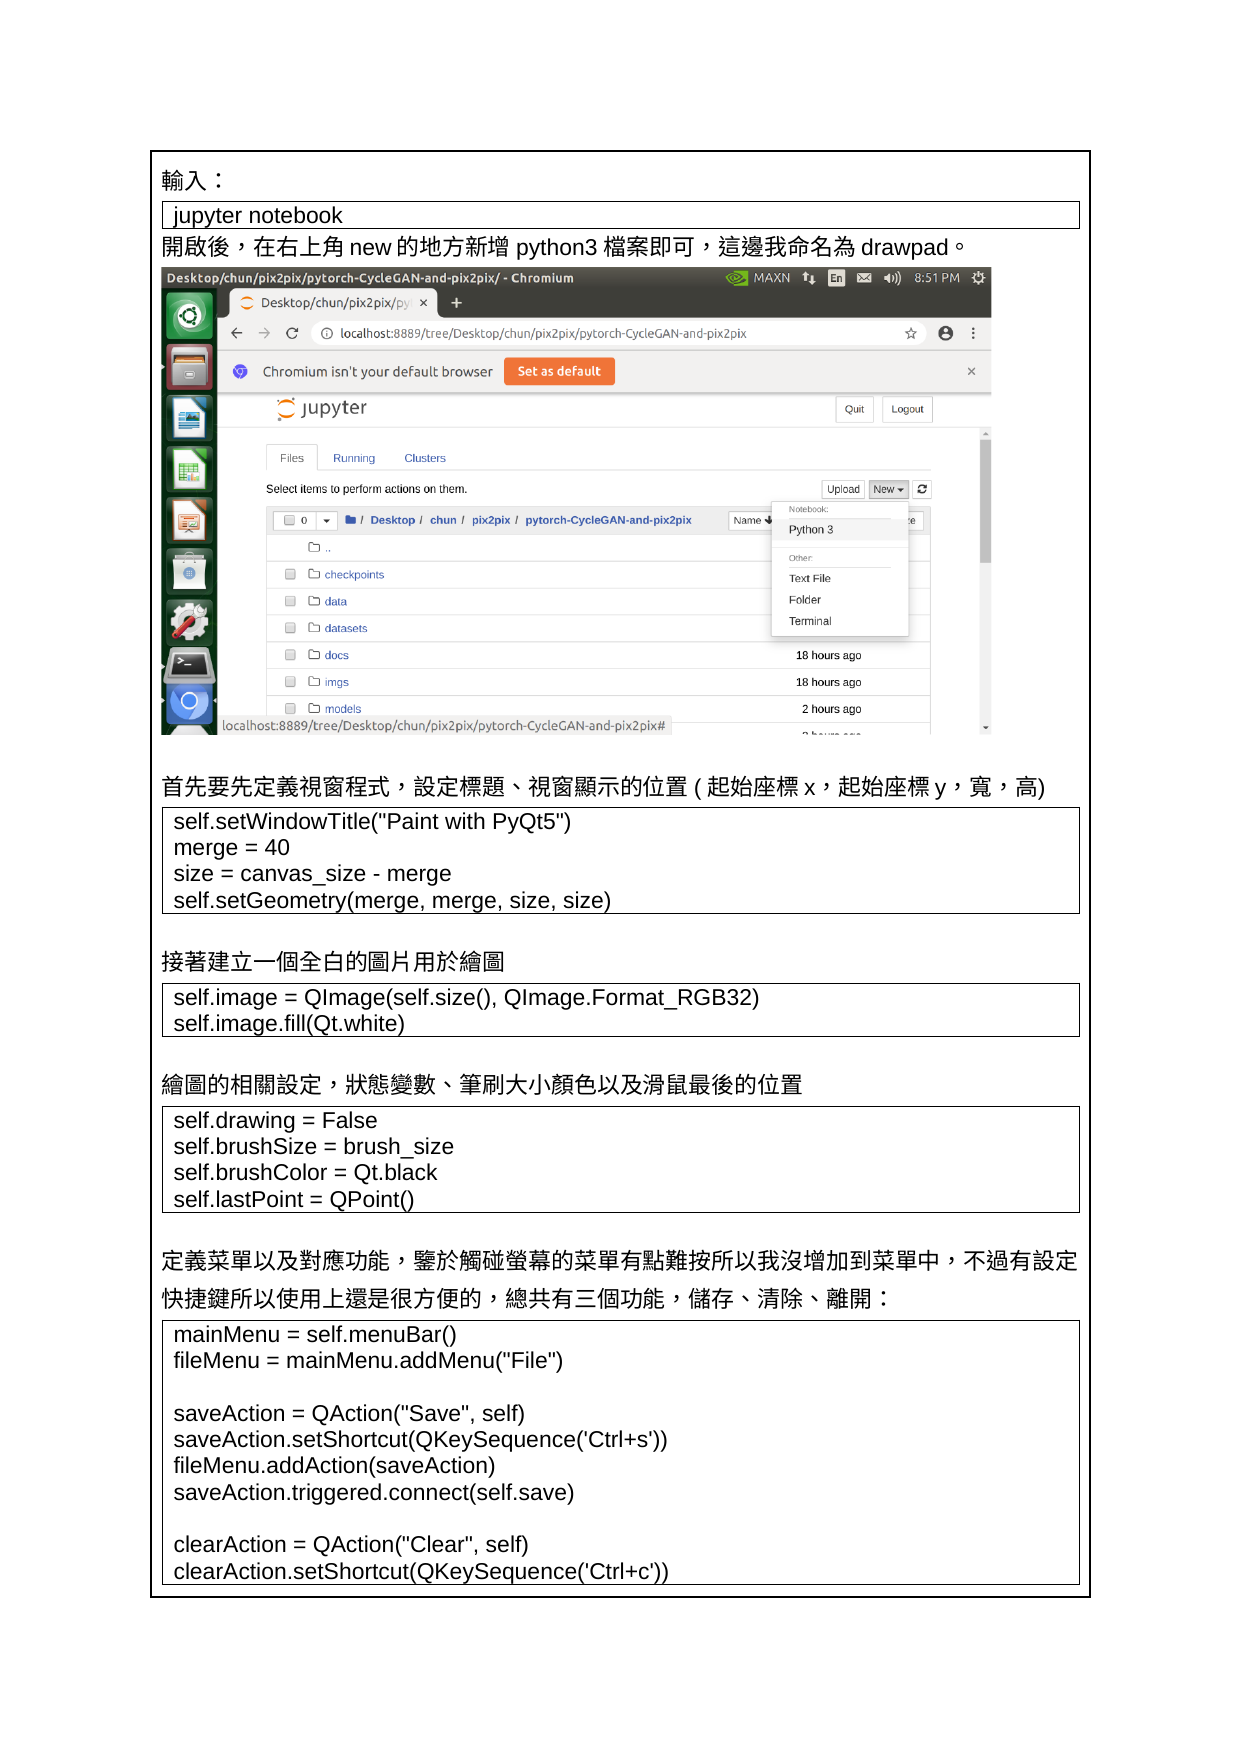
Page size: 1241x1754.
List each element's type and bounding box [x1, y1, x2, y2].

picture [161, 267, 992, 735]
table_cell [152, 152, 1089, 1596]
